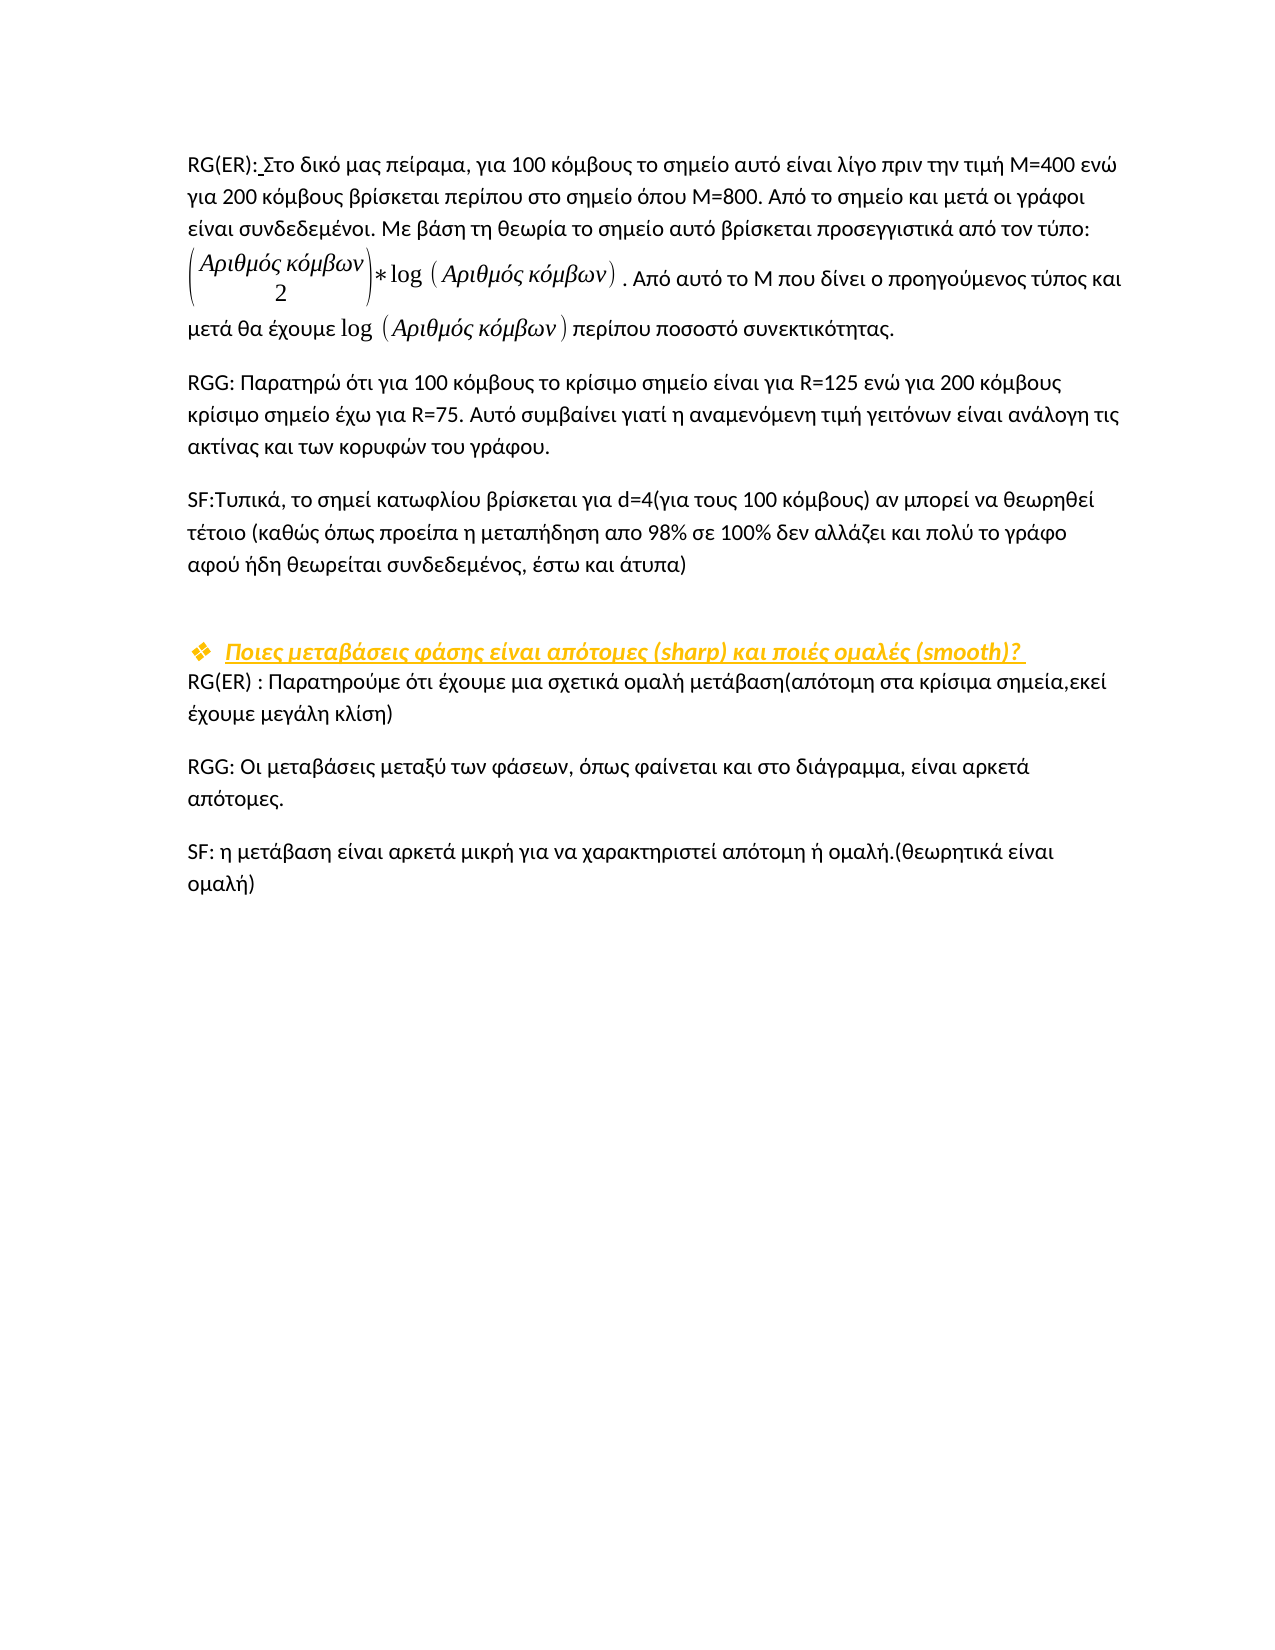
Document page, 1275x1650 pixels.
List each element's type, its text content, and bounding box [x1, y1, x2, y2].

text SF: η μετάβαση είναι αρκετά μικρή για να χαρακτηριστεί απότομη ή ομαλή.(θεωρητικά είναι ομαλή) [187, 837, 1125, 897]
text SF:Τυπικά, το σημεί κατωφλίου βρίσκεται για d=4(για τους 100 κόμβους) αν μπορεί να θεωρηθεί τέτοιο (καθώς όπως προείπα η μεταπήδηση απο 98% σε 100% δεν αλλάζει και πολύ το γράφο αφού ήδη θεωρείται συνδεδεμένος, έστω και άτυπα) [187, 486, 1125, 578]
text RGG: Οι μεταβάσεις μεταξύ των φάσεων, όπως φαίνεται και στο διάγραμμα, είναι αρκετά απότομες. [187, 752, 1125, 812]
text RGG: Παρατηρώ ότι για 100 κόμβους το κρίσιμο σημείο είναι για R=125 ενώ για 200 κόμβους κρίσιμο σημείο έχω για R=75. Αυτό συμβαίνει γιατί η αναμενόμενη τιμή γειτόνων είναι ανάλογη τις ακτίνας και των κορυφών του γράφου. [187, 368, 1125, 461]
list Ποιες μεταβάσεις φάσης είναι απότομες (sharp) και ποιές ομαλές (smooth)? [187, 636, 1125, 667]
text RG(ER): Στο δικό μας πείραμα, για 100 κόμβους το σημείο αυτό είναι λίγο πριν την τιμή Μ=400 ενώ για 200 κόμβους βρίσκεται περίπου στο σημείο όπου Μ=800. Από το σημείο και μετά οι γράφοι είναι συνδεδεμένοι. Με βάση τη θεωρία το σημείο αυτό βρίσκεται προσεγγιστικά από τον τύπο: . Από αυτό το Μ που δίνει ο προηγούμενος τύπος και μετά θα έχουμε περίπου ποσοστό συνεκτικότητας. [187, 150, 1125, 343]
text RG(ER) : Παρατηρούμε ότι έχουμε μια σχετικά ομαλή μετάβαση(απότομη στα κρίσιμα σημεία,εκεί έχουμε μεγάλη κλίση) [187, 667, 1125, 727]
